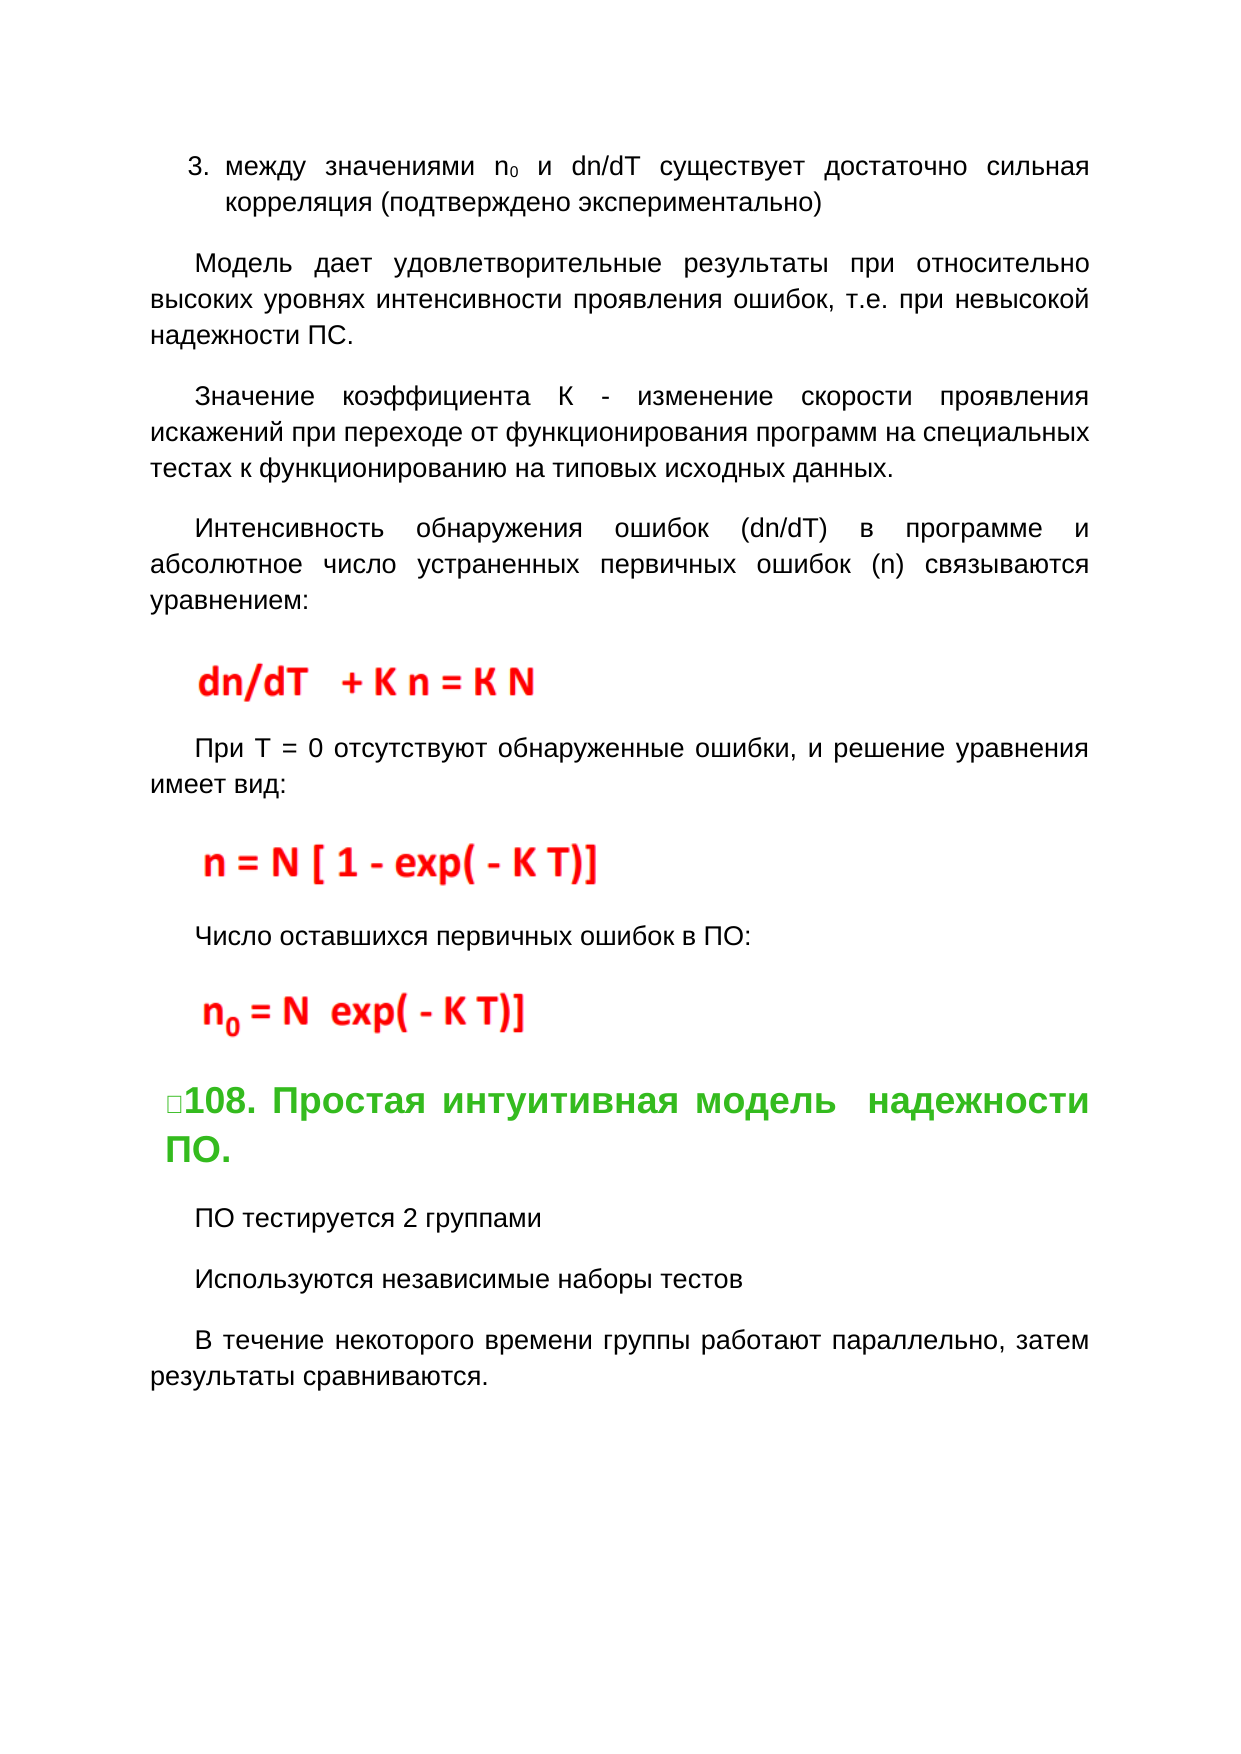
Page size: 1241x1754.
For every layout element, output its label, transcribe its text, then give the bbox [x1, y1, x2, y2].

text Используются независимые наборы тестов [150, 1263, 1090, 1294]
text ПО тестируется 2 группами [150, 1202, 1090, 1233]
picture [194, 981, 530, 1049]
list между значениями n0 и dn/dT существует достаточно сильная корреляция (подтверждено экспериментально) [187, 150, 1090, 217]
text Число оставшихся первичных ошибок в ПО: [150, 920, 1090, 951]
subtitle 🍏108. Простая интуитивная модель надежности ПО. [165, 1078, 1090, 1171]
text В течение некоторого времени группы работают параллельно, затем результаты сравниваются. [150, 1324, 1090, 1391]
text Модель дает удовлетворительные результаты при относительно высоких уровнях интенсивности проявления ошибок, т.е. при невысокой надежности ПС. [150, 247, 1090, 350]
text При T = 0 отсутствуют обнаруженные ошибки, и решение уравнения имеет вид: [150, 732, 1090, 799]
text Интенсивность обнаружения ошибок (dn/dT) в программе и абсолютное число устраненных первичных ошибок (n) связываются уравнением: [150, 512, 1090, 616]
picture [194, 829, 605, 891]
picture [194, 645, 549, 703]
text Значение коэффициента К - изменение скорости проявления искажений при переходе от функционирования программ на специальных тестах к функционированию на типовых исходных данных. [150, 380, 1090, 483]
